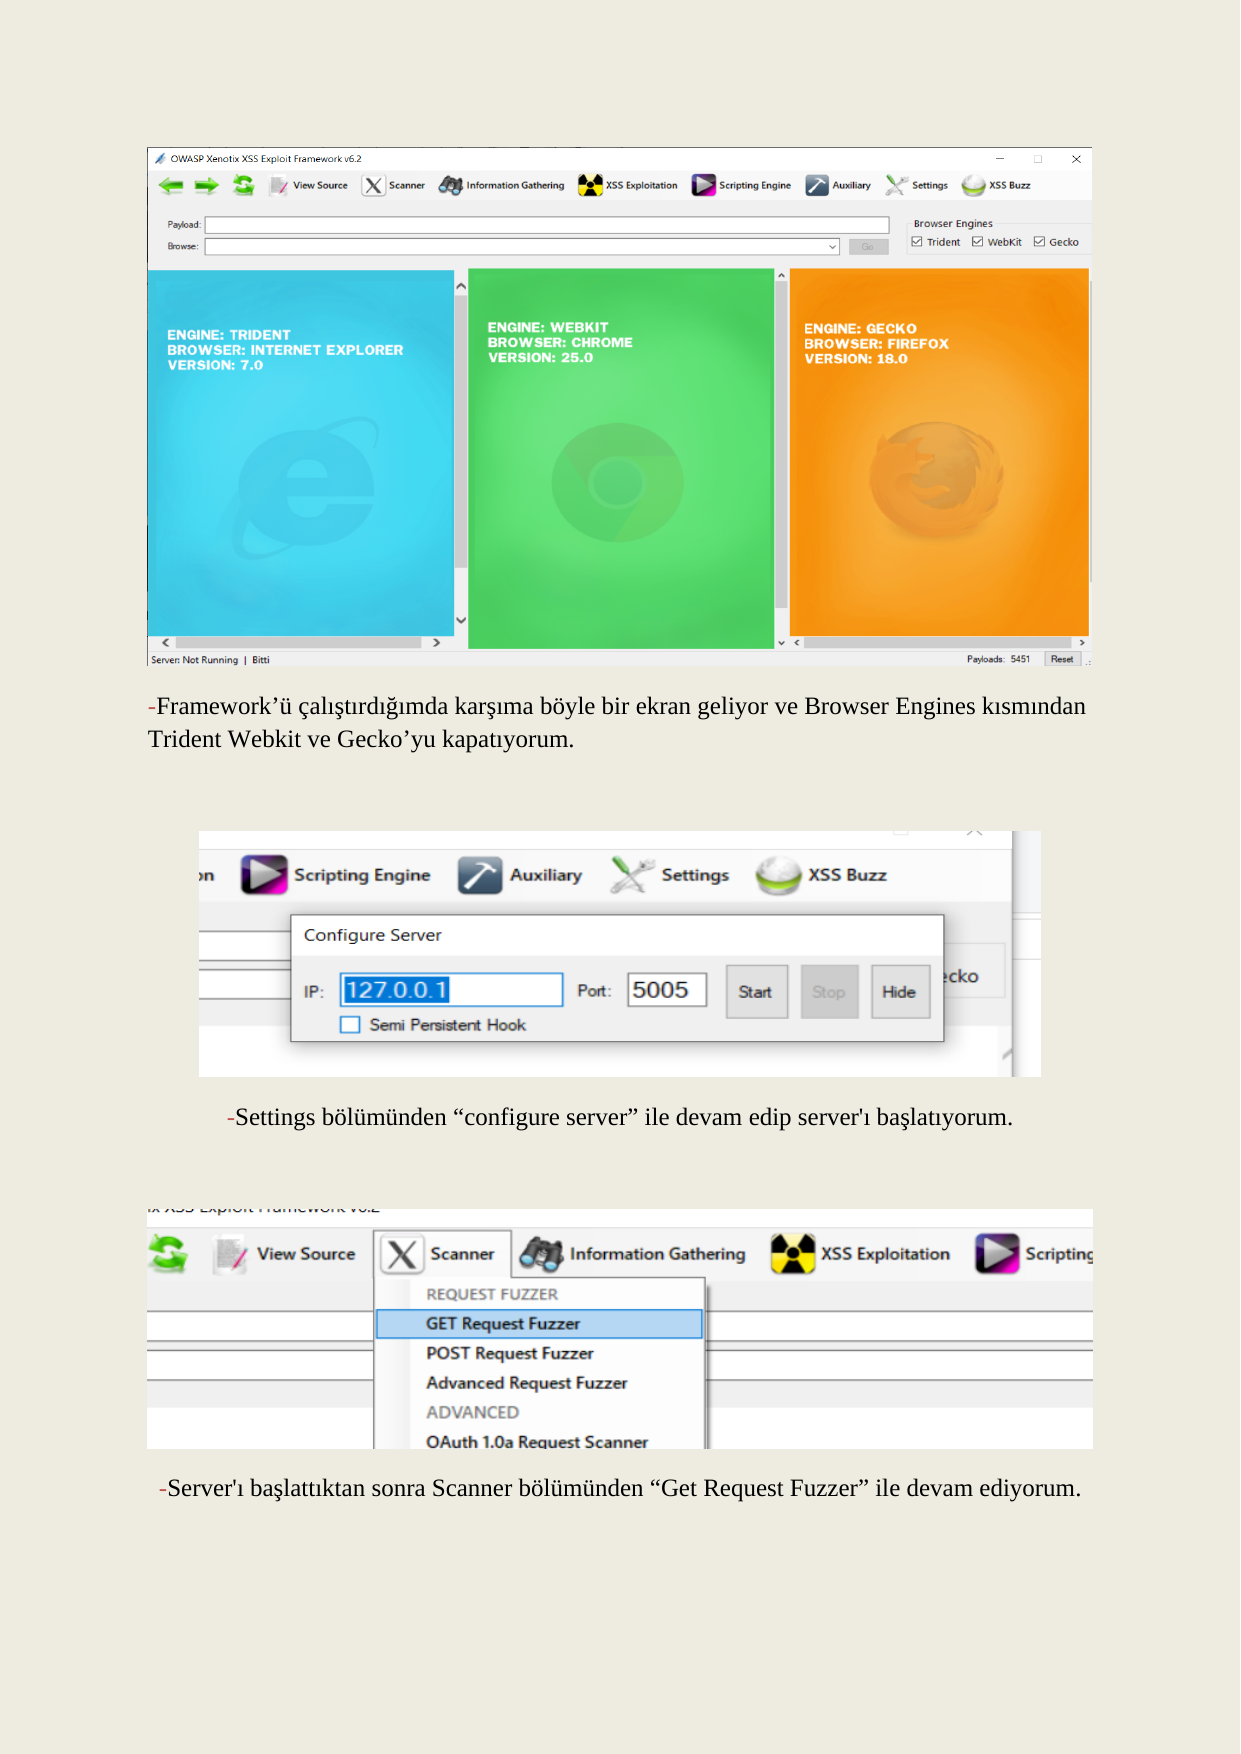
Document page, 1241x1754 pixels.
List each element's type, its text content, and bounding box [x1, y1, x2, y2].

text -Settings bölümünden “configure server” ile devam edip server'ı başlatıyorum. [148, 1102, 1093, 1131]
picture [199, 831, 1041, 1077]
text -Server'ı başlattıktan sonra Scanner bölümünden “Get Request Fuzzer” ile devam ediyorum. [148, 1473, 1093, 1502]
picture [147, 147, 1092, 666]
picture [147, 1209, 1093, 1449]
text -Framework’ü çalıştırdığımda karşıma böyle bir ekran geliyor ve Browser Engines kısmından Trident Webkit ve Gecko’yu kapatıyorum. [148, 691, 1093, 753]
